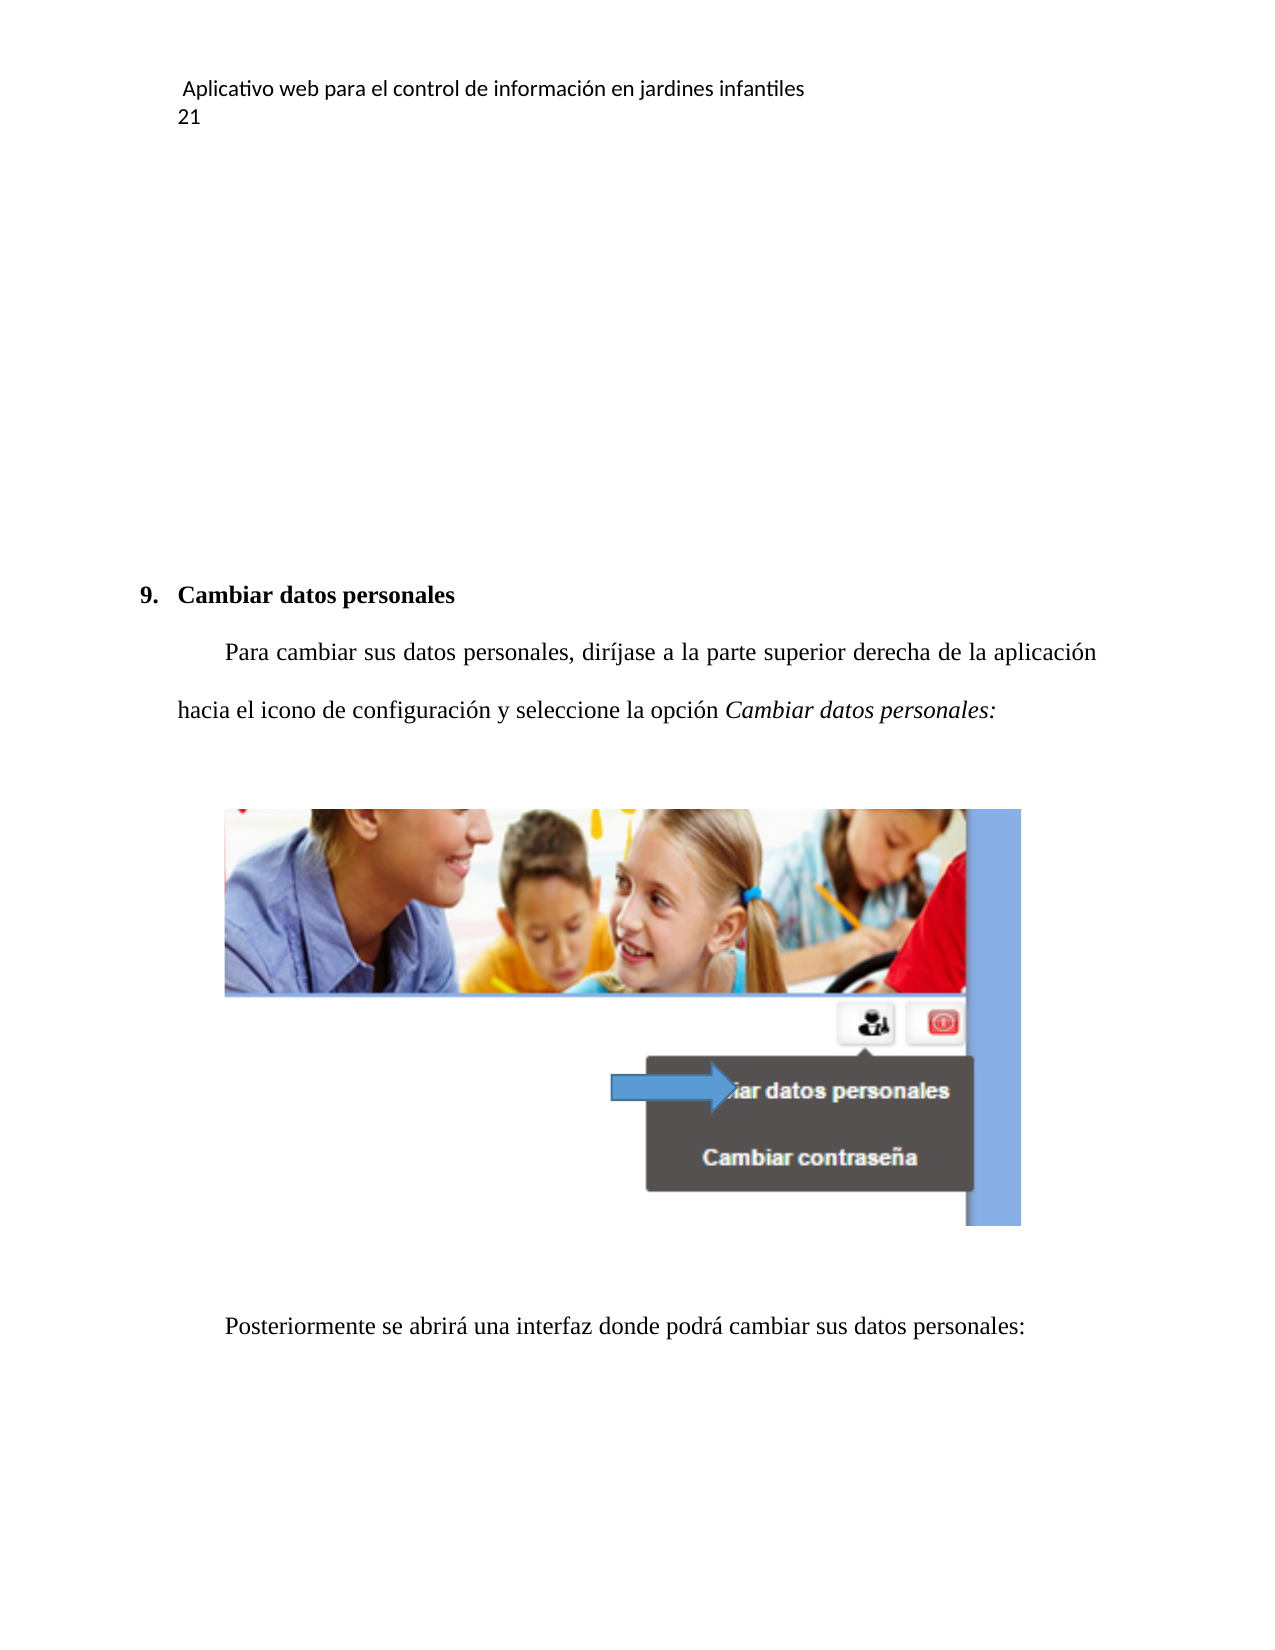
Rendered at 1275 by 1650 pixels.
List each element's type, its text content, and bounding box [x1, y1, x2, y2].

list Posteriormente se abrirá una interfaz donde podrá cambiar sus datos personales: [177, 1311, 1098, 1339]
list Cambiar datos personales [140, 580, 1098, 608]
picture [224, 809, 1022, 1226]
list Para cambiar sus datos personales, diríjase a la parte superior derecha de la aplicación hacia el icono de configuración y seleccione la opción Cambiar datos personales: [177, 637, 1098, 723]
